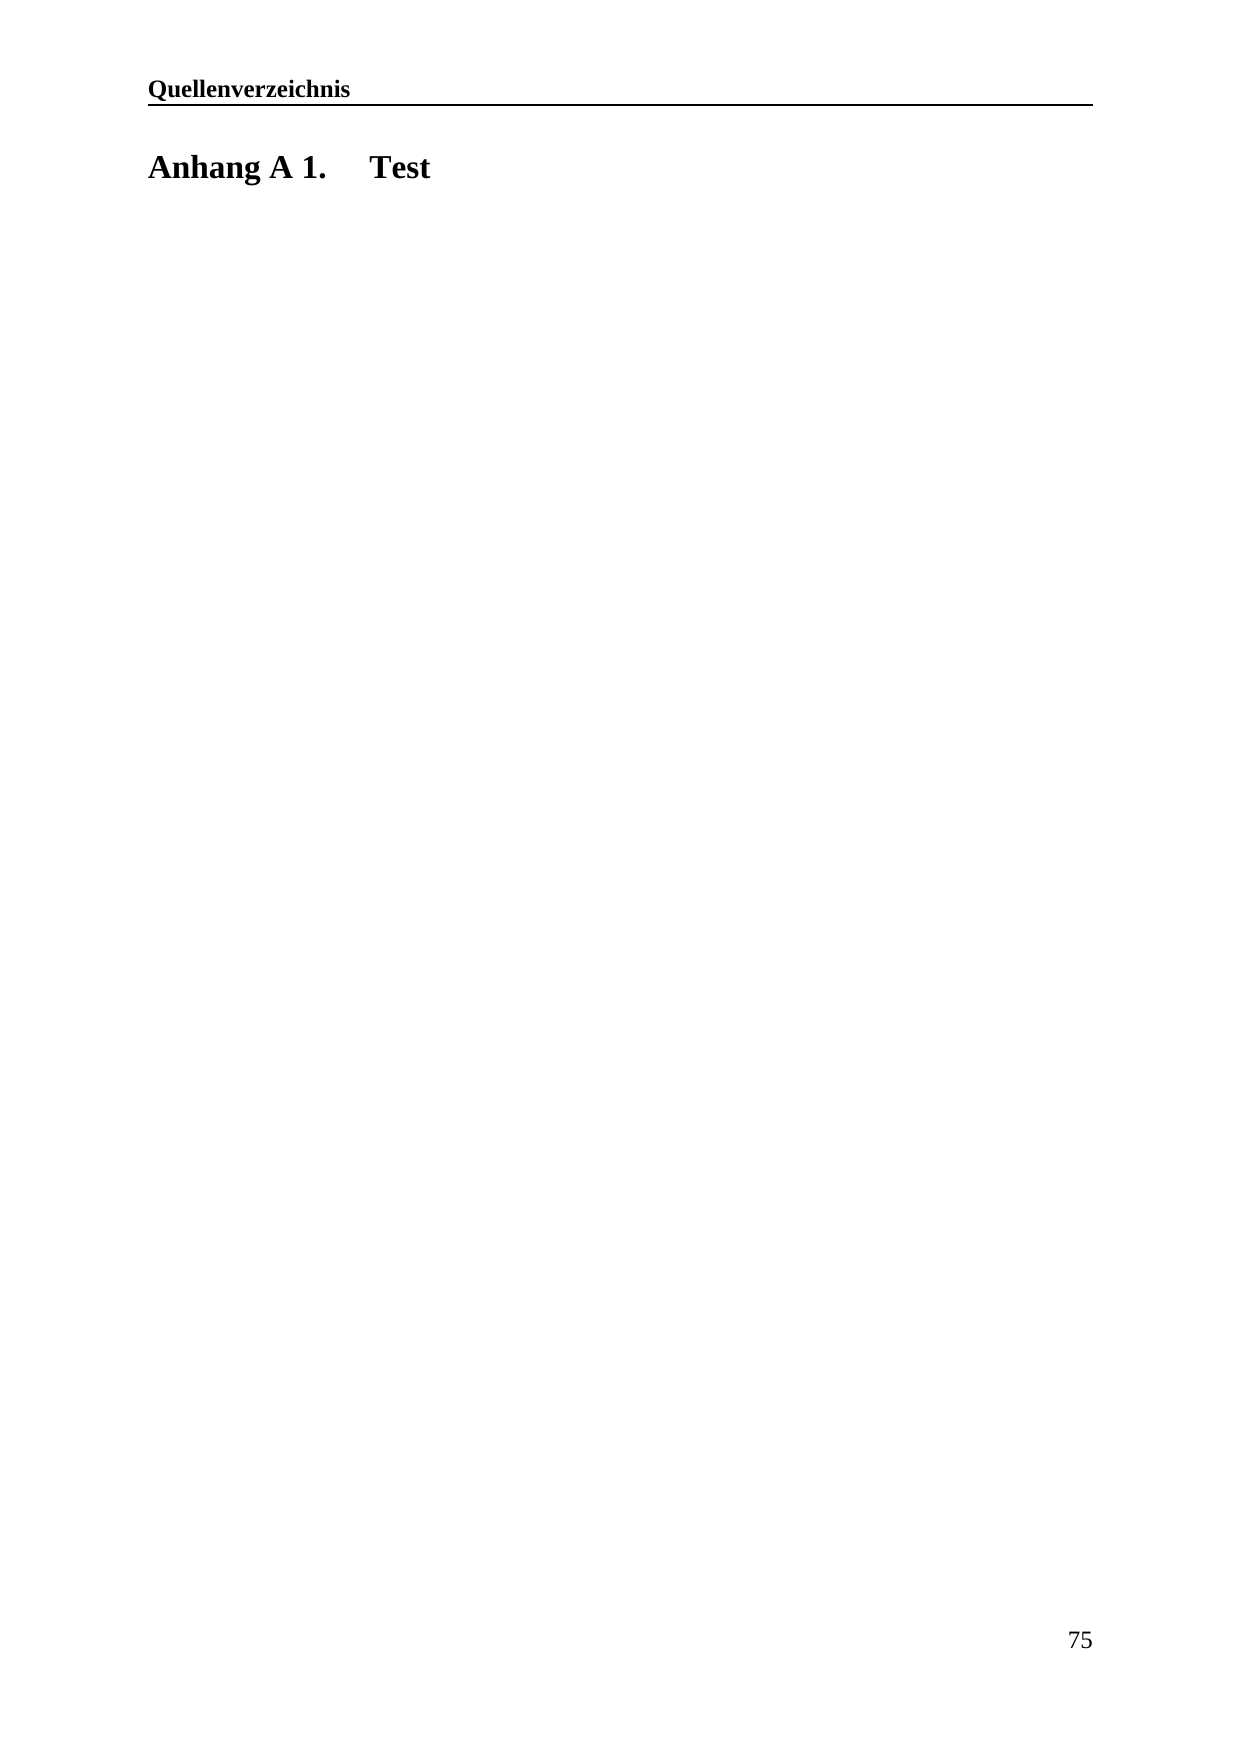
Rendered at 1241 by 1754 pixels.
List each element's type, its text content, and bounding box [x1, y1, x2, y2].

text Test [148, 148, 1093, 186]
